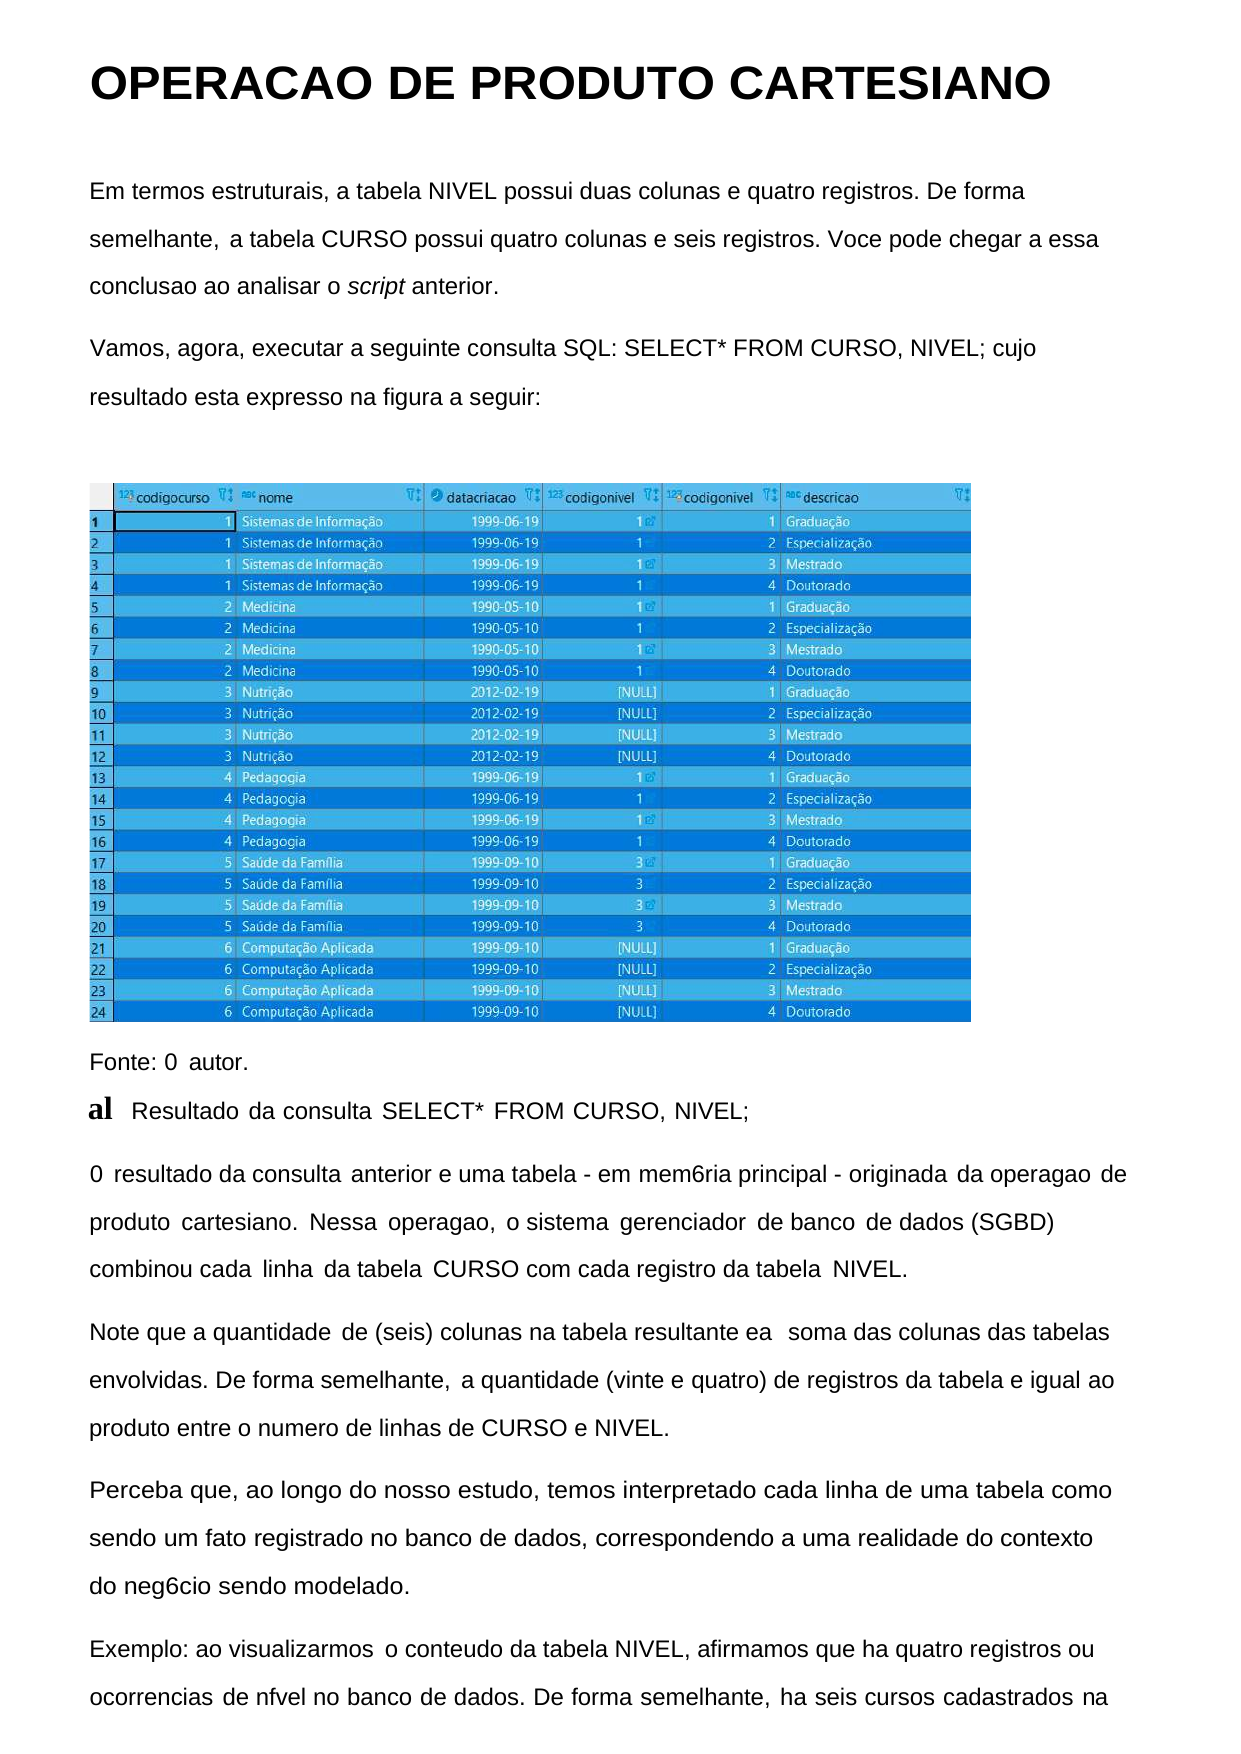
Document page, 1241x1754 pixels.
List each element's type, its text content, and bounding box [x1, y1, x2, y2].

text Em termos estruturais, a tabela NIVEL possui duas colunas e quatro registros. De forma semelhante, a tabela CURSO possui quatro colunas e seis registros. Voce pode chegar a essa conclusao ao analisar o script anterior. [89, 177, 1124, 300]
text Vamos, agora, executar a seguinte consulta SQL: SELECT* FROM CURSO, NIVEL; cujo resultado esta expresso na figura a seguir: [89, 334, 1124, 410]
picture [89, 483, 971, 1022]
text Perceba que, ao longo do nosso estudo, temos interpretado cada linha de uma tabela como sendo um fato registrado no banco de dados, correspondendo a uma realidade do contexto do neg6cio sendo modelado. [89, 1476, 1124, 1599]
text al Resultado da consulta SELECT* FROM CURSO, NIVEL; [88, 1089, 1167, 1126]
text Exemplo: ao visualizarmos o conteudo da tabela NIVEL, afirmamos que ha quatro registros ou ocorrencias de nfvel no banco de dados. De forma semelhante, ha seis cursos cadastrados na [89, 1620, 1167, 1714]
text Note que a quantidade de (seis) colunas na tabela resultante ea soma das colunas das tabelas envolvidas. De forma semelhante, a quantidade (vinte e quatro) de registros da tabela e igual ao produto entre o numero de linhas de CURSO e NIVEL. [89, 1318, 1167, 1441]
subtitle OPERACAO DE PRODUTO CARTESIANO [89, 55, 1167, 109]
text Fonte: 0 autor. [89, 1048, 1167, 1076]
text 0 resultado da consulta anterior e uma tabela - em mem6ria principal - originada da operagao de produto cartesiano. Nessa operagao, o sistema gerenciador de banco de dados (SGBD) combinou cada linha da tabela CURSO com cada registro da tabela NIVEL. [89, 1160, 1150, 1283]
